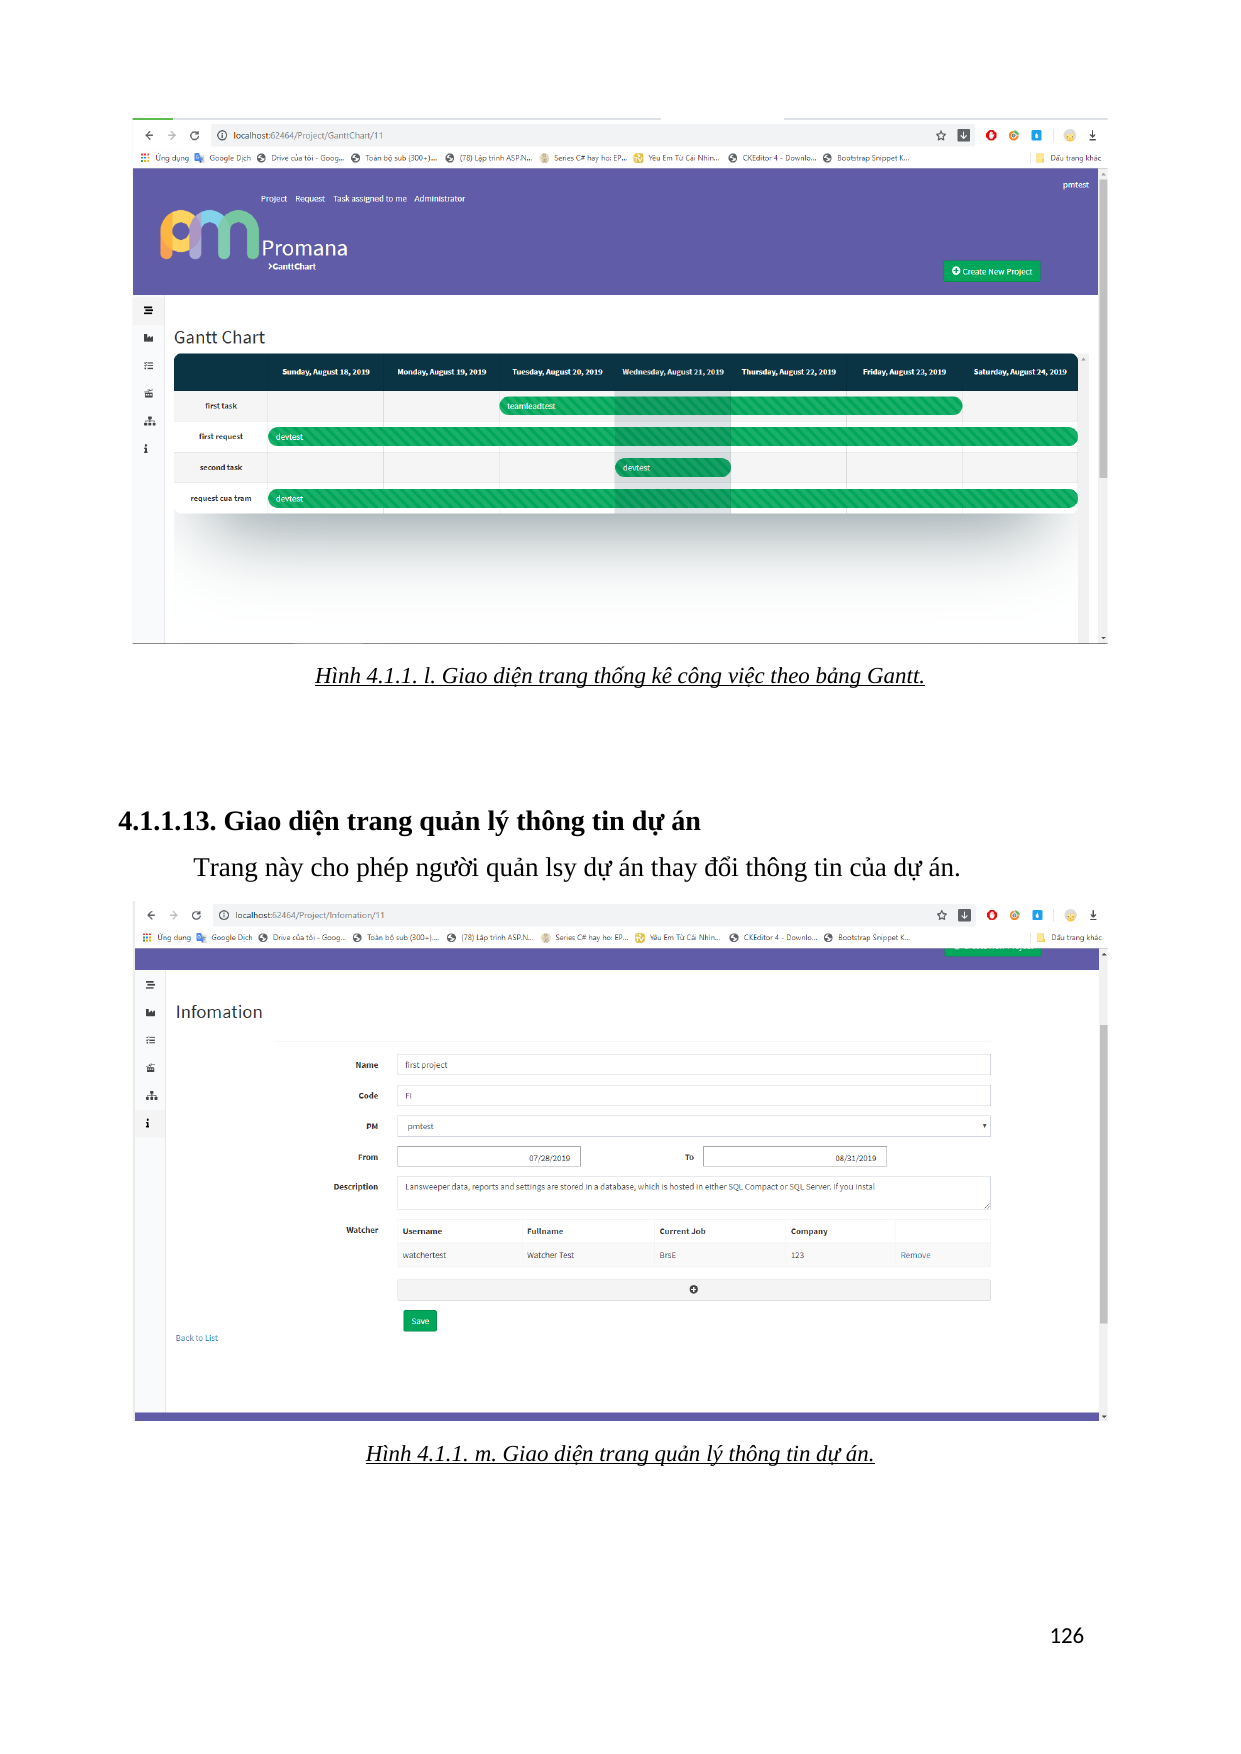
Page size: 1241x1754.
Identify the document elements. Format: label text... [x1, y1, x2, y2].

picture [132, 901, 1108, 1421]
subtitle 4.1.1.13. Giao diện trang quản lý thông tin dự án [118, 804, 1122, 836]
picture [132, 118, 1108, 644]
text Hình 4.1.1. l. Giao diện trang thống kê công việc theo bảng Gantt. [118, 662, 1122, 688]
text Hình 4.1.1. m. Giao diện trang quản lý thông tin dự án. [118, 1440, 1122, 1466]
text Trang này cho phép người quản lsy dự án thay đổi thông tin của dự án. [118, 851, 1122, 882]
